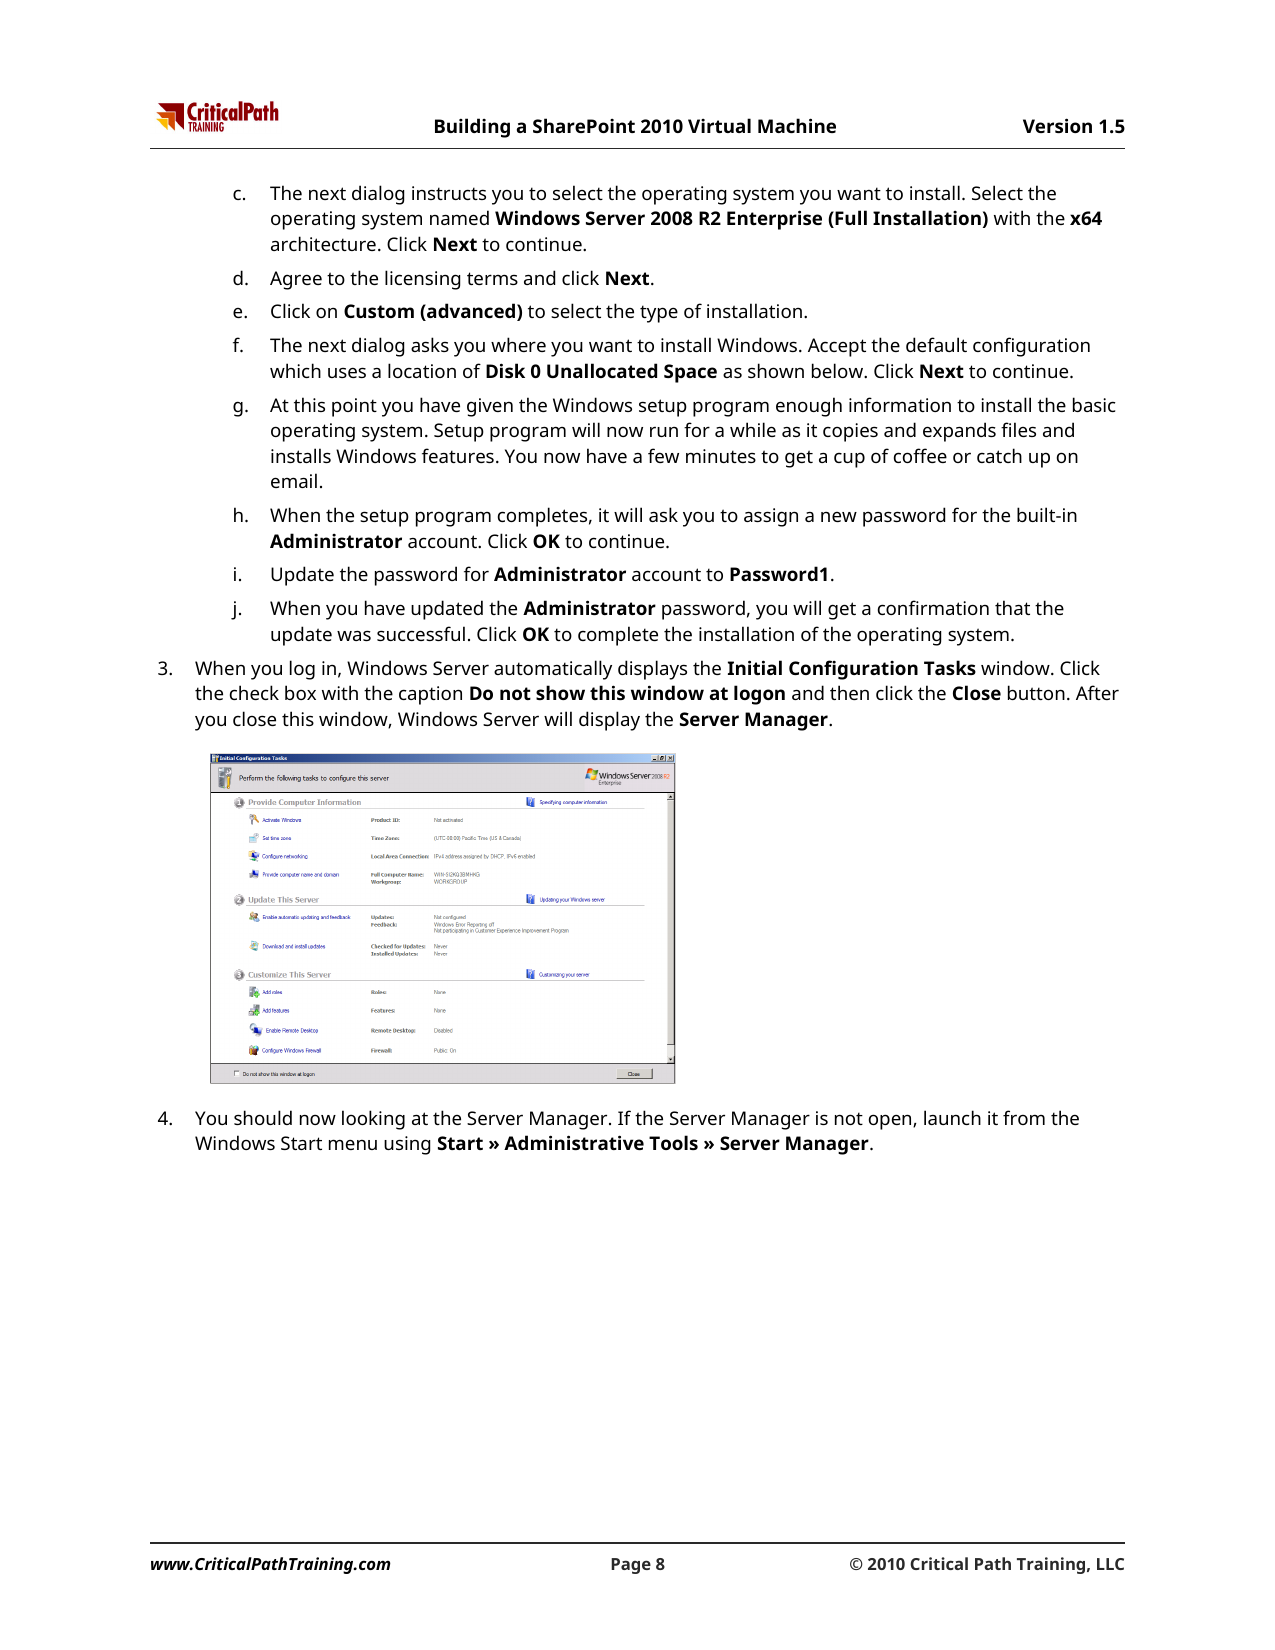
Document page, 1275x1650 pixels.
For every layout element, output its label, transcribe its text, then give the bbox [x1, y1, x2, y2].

list Update the password for Administrator account to Password1. [232, 562, 1125, 587]
text You should now looking at the Server Manager. If the Server Manager is not open, launch it from the Windows Start menu using Start » Administrative Tools » Server Manager. [157, 1105, 1125, 1156]
list Agree to the licensing terms and click Next. [232, 265, 1125, 290]
list The next dialog asks you where you want to install Windows. Accept the default configuration which uses a location of Disk 0 Unallocated Space as shown below. Click Next to continue. [232, 333, 1125, 384]
list When the setup program completes, it will ask you to assign a new password for the built-in Administrator account. Click OK to continue. [232, 502, 1125, 553]
list When you have updated the Administrator password, you will get a confirmation that the update was successful. Click OK to complete the installation of the operating system. [232, 596, 1125, 647]
picture [150, 100, 282, 134]
list The next dialog instructs you to select the operating system you want to install. Select the operating system named Windows Server 2008 R2 Enterprise (Full Installation) with the x64 architecture. Click Next to continue. [232, 180, 1125, 257]
list Click on Custom (advanced) to select the type of installation. [232, 299, 1125, 324]
list At this point you have given the Windows setup program enough information to install the basic operating system. Setup program will now run for a while as it copies and expands files and installs Windows features. You now have a few minutes to get a cup of coffee or catch up on email. [232, 392, 1125, 494]
text When you log in, Windows Server automatically displays the Initial Configuration Tasks window. Click the check box with the caption Do not show this window at logon and then click the Close button. After you close this window, Windows Server will display the Server Manager. [157, 655, 1125, 732]
picture [210, 753, 676, 1084]
